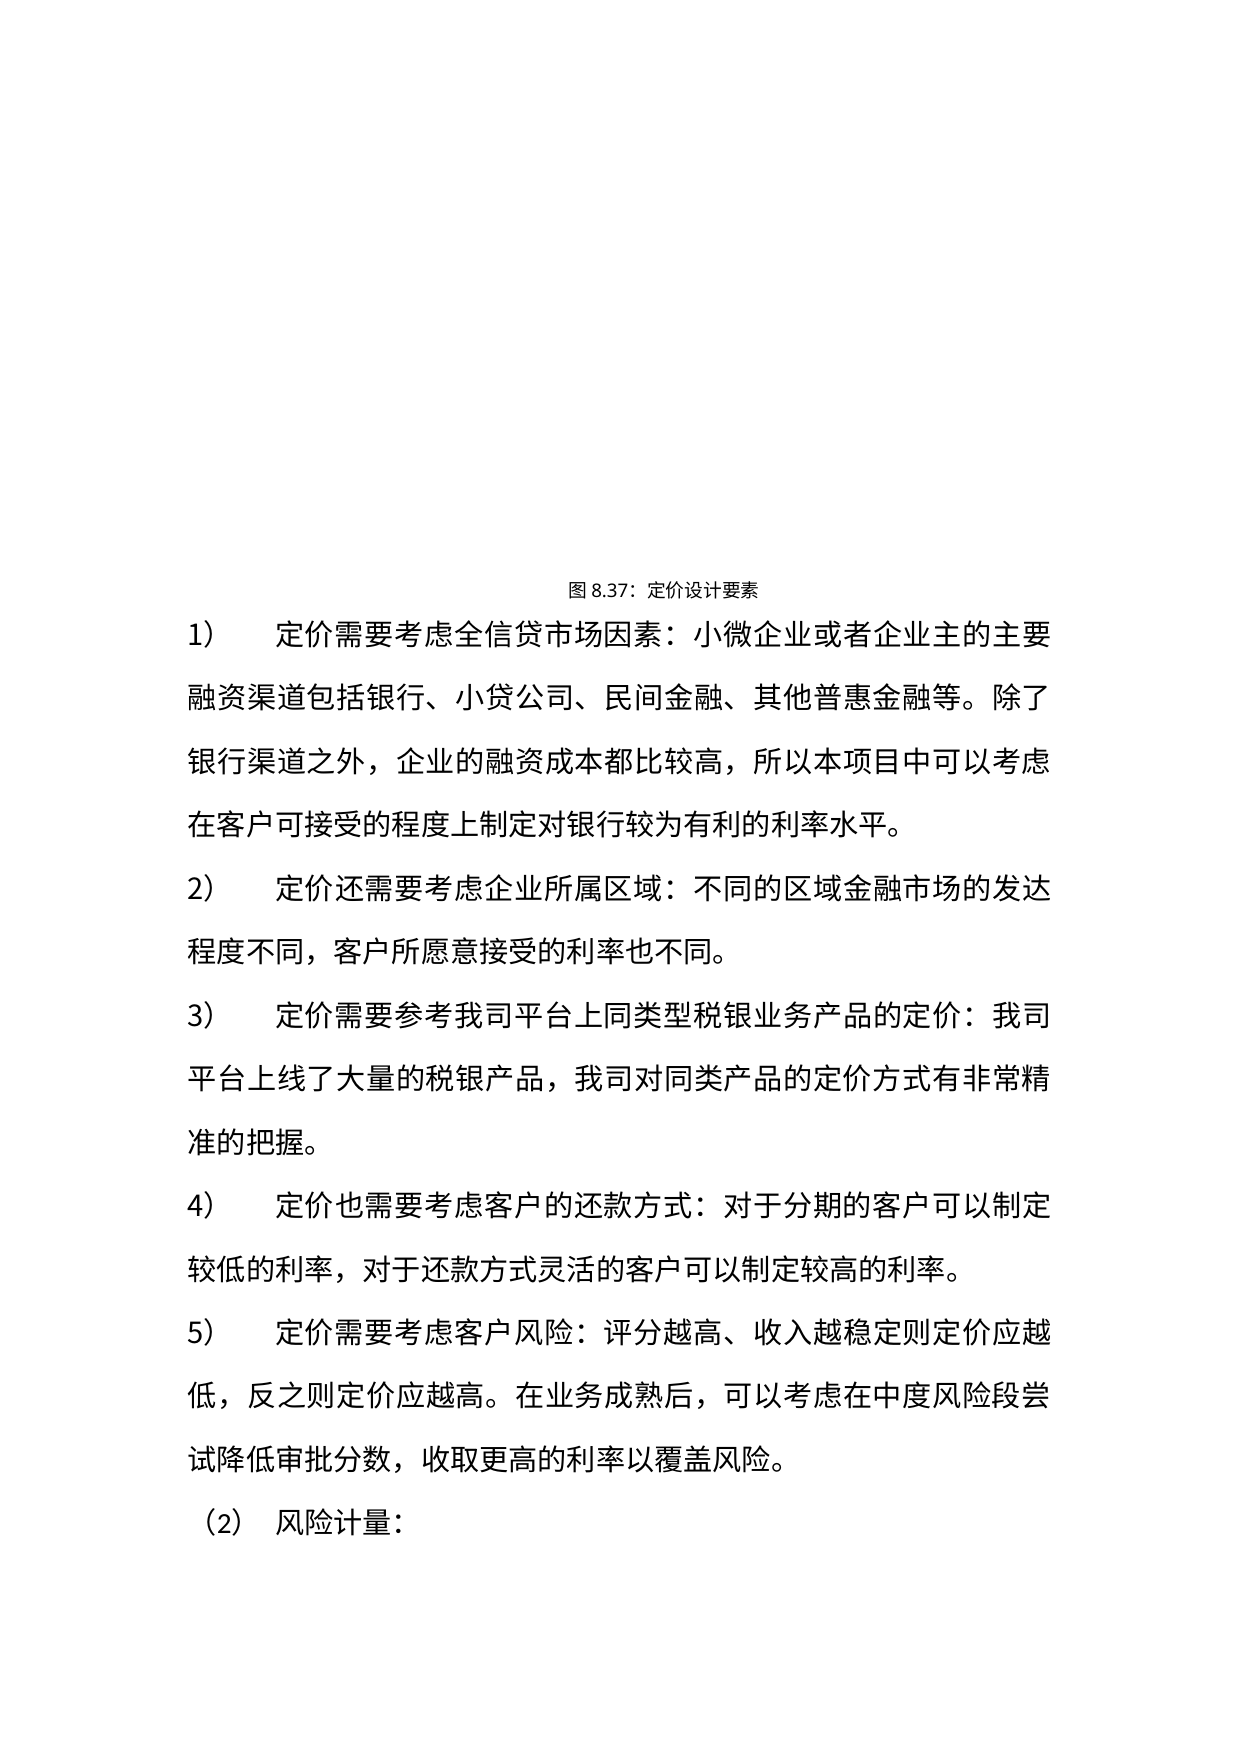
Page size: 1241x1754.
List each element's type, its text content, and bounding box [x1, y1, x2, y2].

list 定价需要考虑全信贷市场因素：小微企业或者企业主的主要融资渠道包括银行、小贷公司、民间金融、其他普惠金融等。除了银行渠道之外，企业的融资成本都比较高，所以本项目中可以考虑在客户可接受的程度上制定对银行较为有利的利率水平。 [187, 612, 1053, 844]
list 风险计量： [187, 1500, 1053, 1542]
list 定价需要考虑客户风险：评分越高、收入越稳定则定价应越低，反之则定价应越高。在业务成熟后，可以考虑在中度风险段尝试降低审批分数，收取更高的利率以覆盖风险。 [187, 1309, 1053, 1479]
list 定价也需要考虑客户的还款方式：对于分期的客户可以制定较低的利率，对于还款方式灵活的客户可以制定较高的利率。 [187, 1183, 1053, 1288]
text 图8.37：定价设计要素 [237, 573, 1053, 605]
list 定价需要参考我司平台上同类型税银业务产品的定价：我司平台上线了大量的税银产品，我司对同类产品的定价方式有非常精准的把握。 [187, 992, 1053, 1161]
list 定价还需要考虑企业所属区域：不同的区域金融市场的发达程度不同，客户所愿意接受的利率也不同。 [187, 865, 1053, 971]
